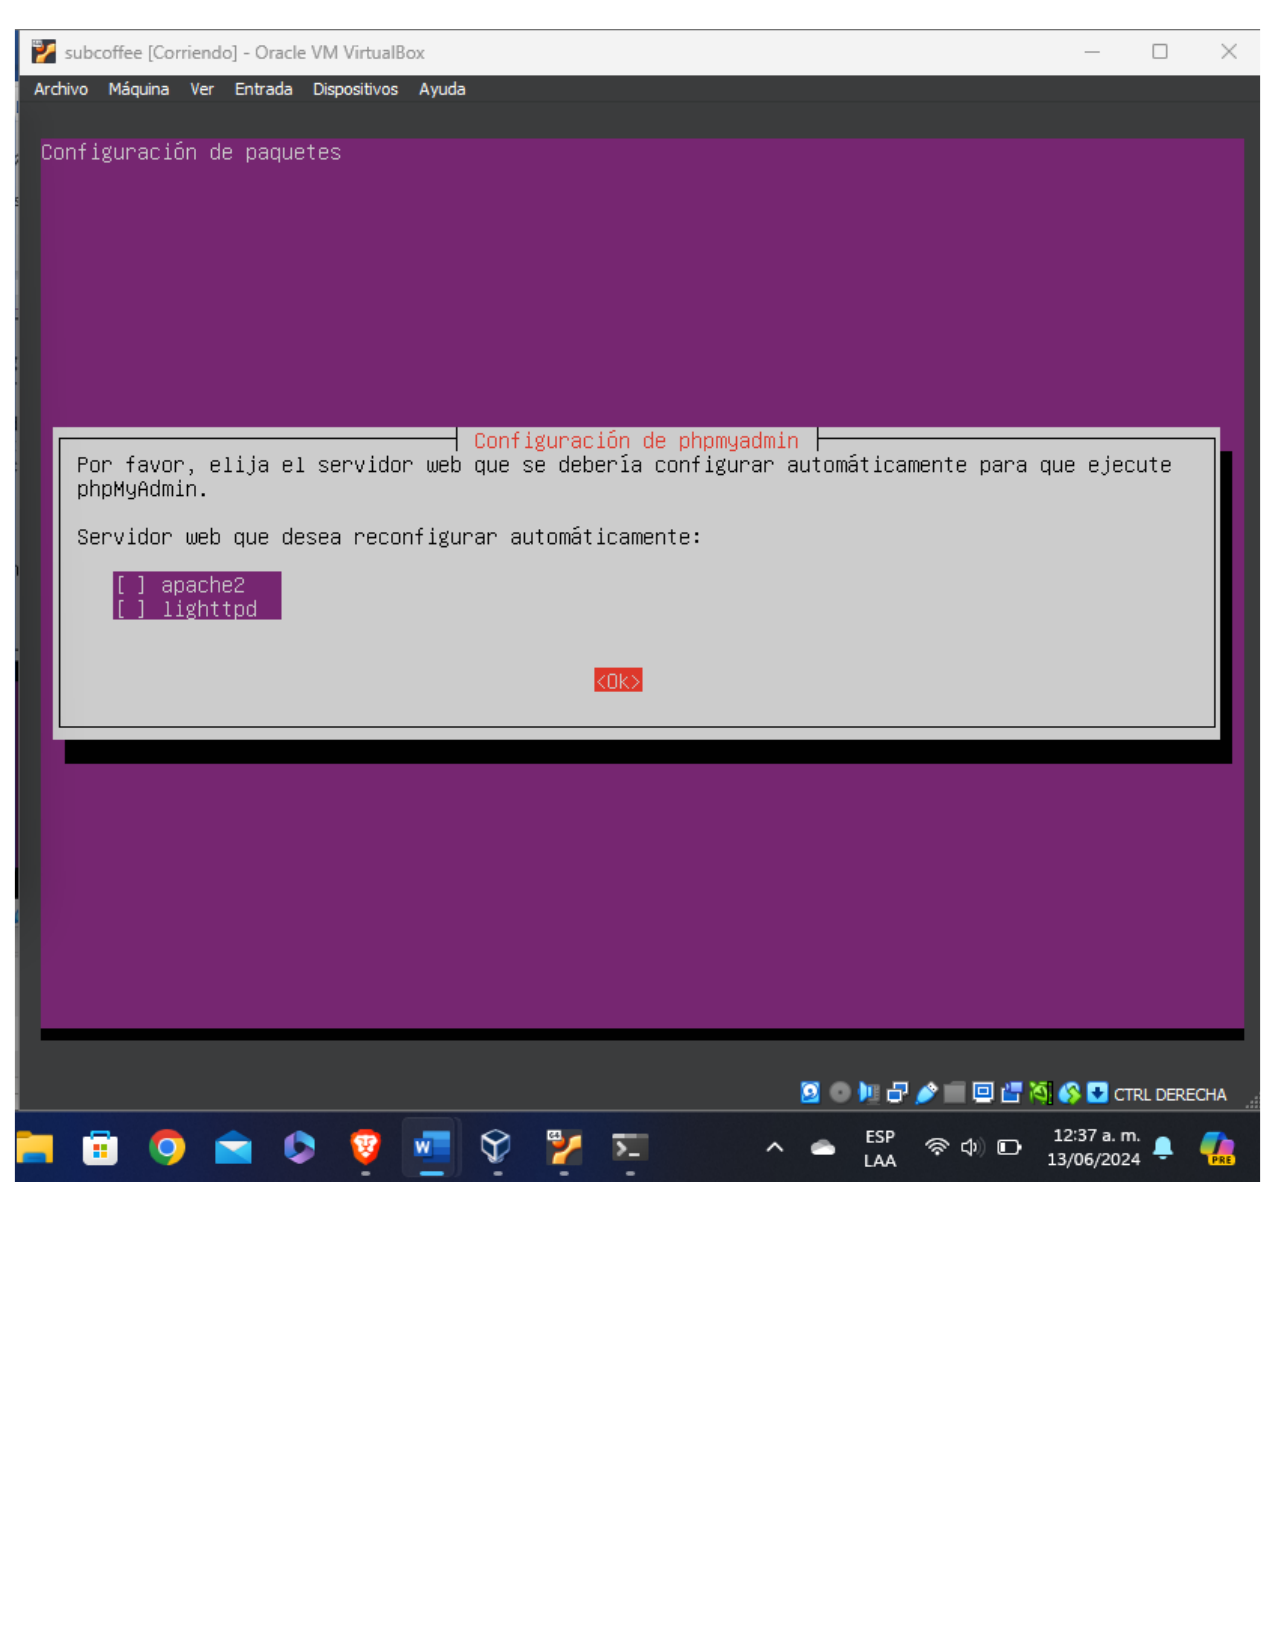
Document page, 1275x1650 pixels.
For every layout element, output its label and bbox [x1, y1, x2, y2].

picture [14, 29, 1261, 1182]
